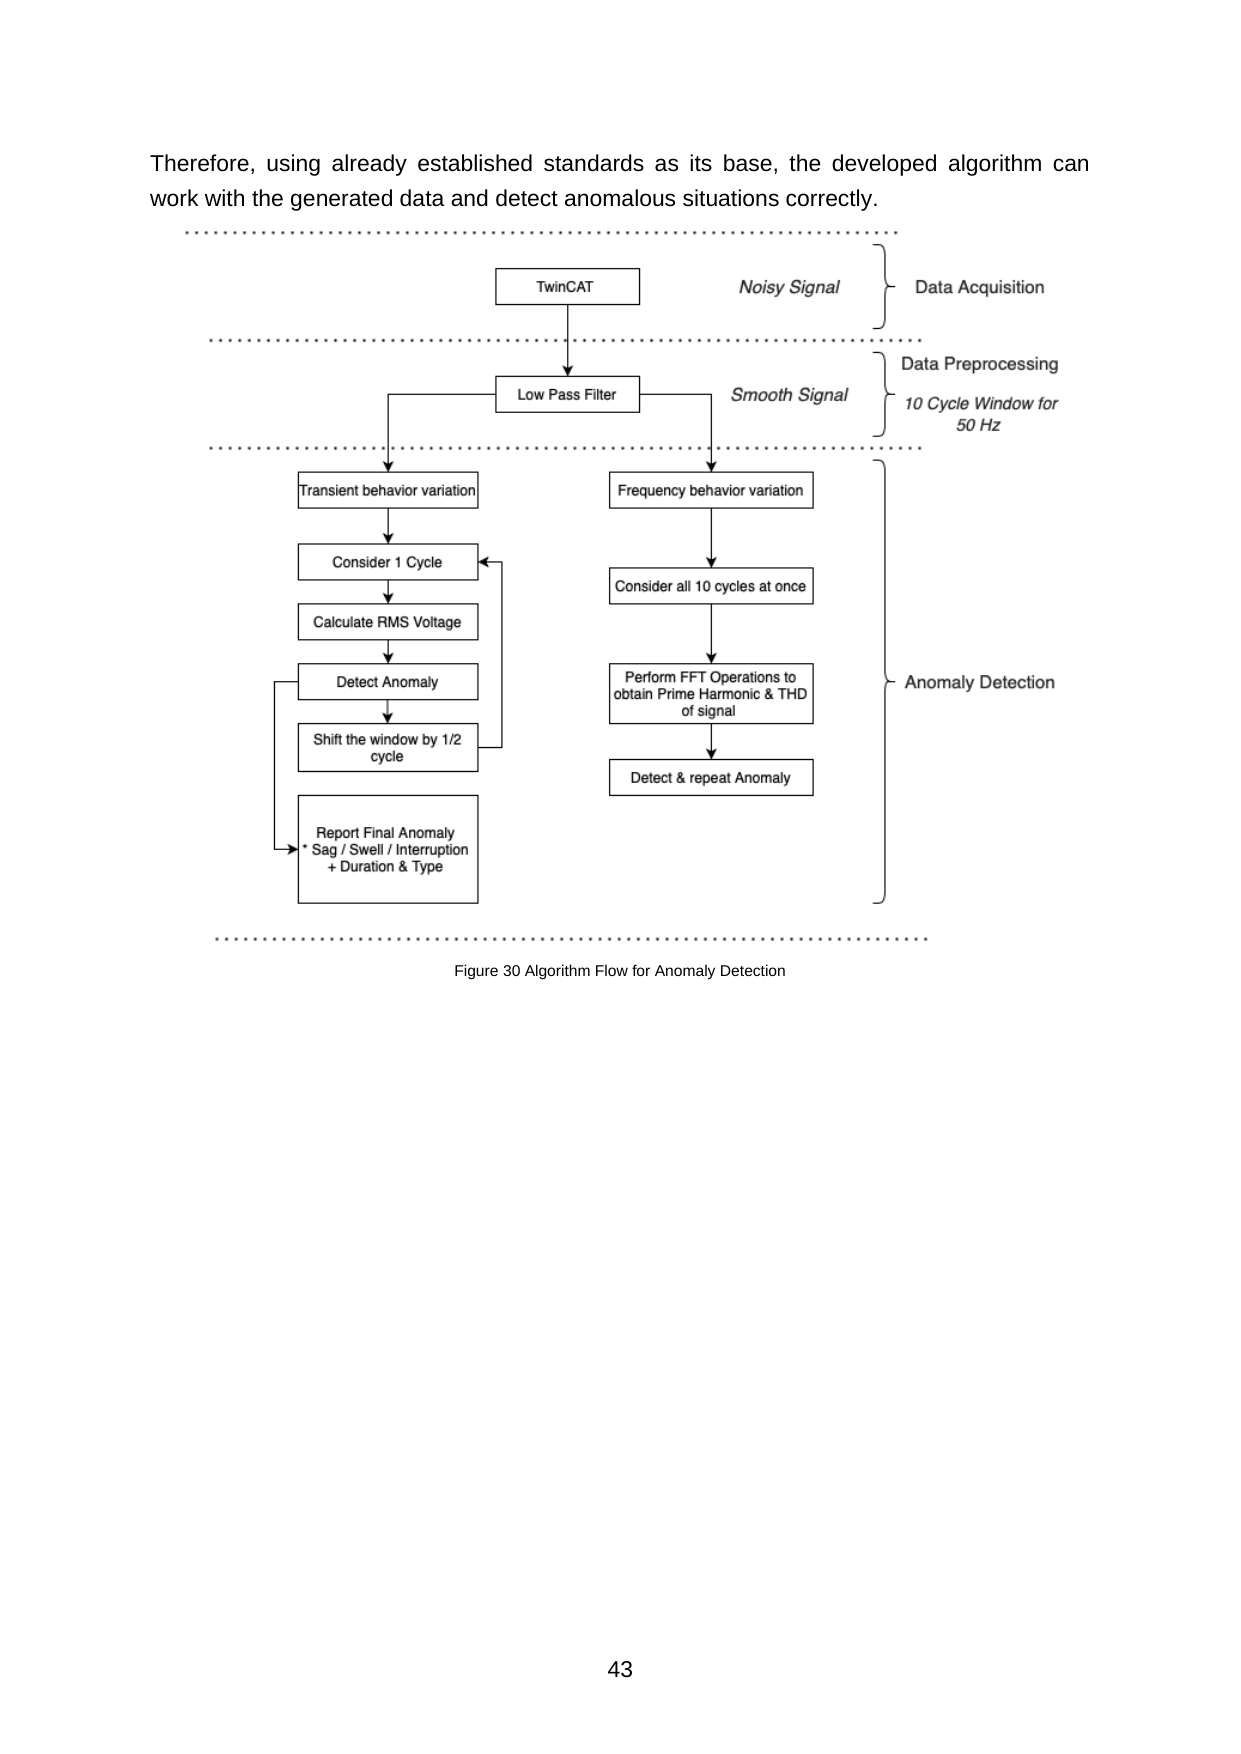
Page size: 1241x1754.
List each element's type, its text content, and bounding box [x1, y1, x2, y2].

text Figure 30 Algorithm Flow for Anomaly Detection [150, 961, 1090, 979]
text Therefore, using already established standards as its base, the developed algorithm can work with the generated data and detect anomalous situations correctly. [150, 150, 1090, 211]
picture [177, 231, 1063, 941]
